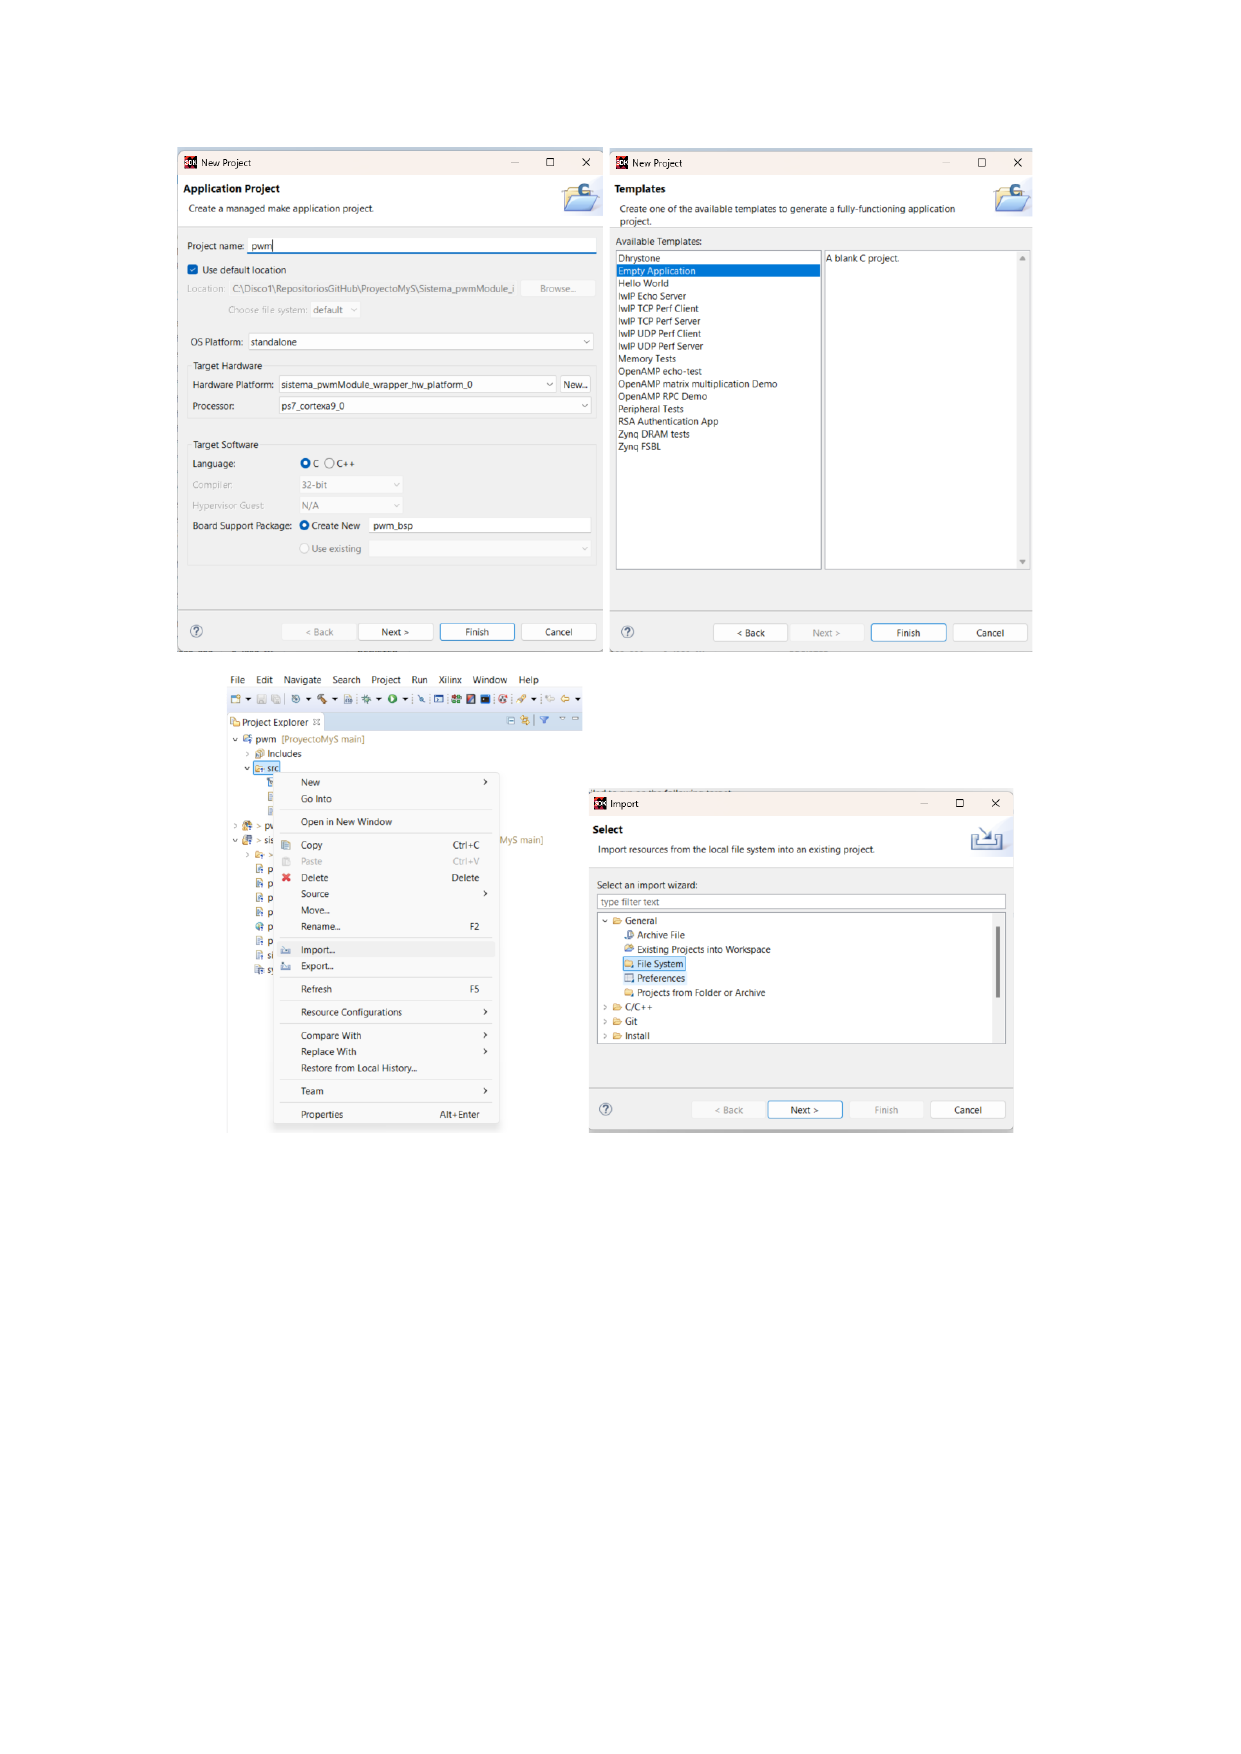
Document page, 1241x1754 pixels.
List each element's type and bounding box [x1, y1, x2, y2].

picture [226, 673, 583, 1133]
picture [177, 147, 603, 652]
picture [609, 148, 1033, 652]
picture [588, 788, 1014, 1133]
